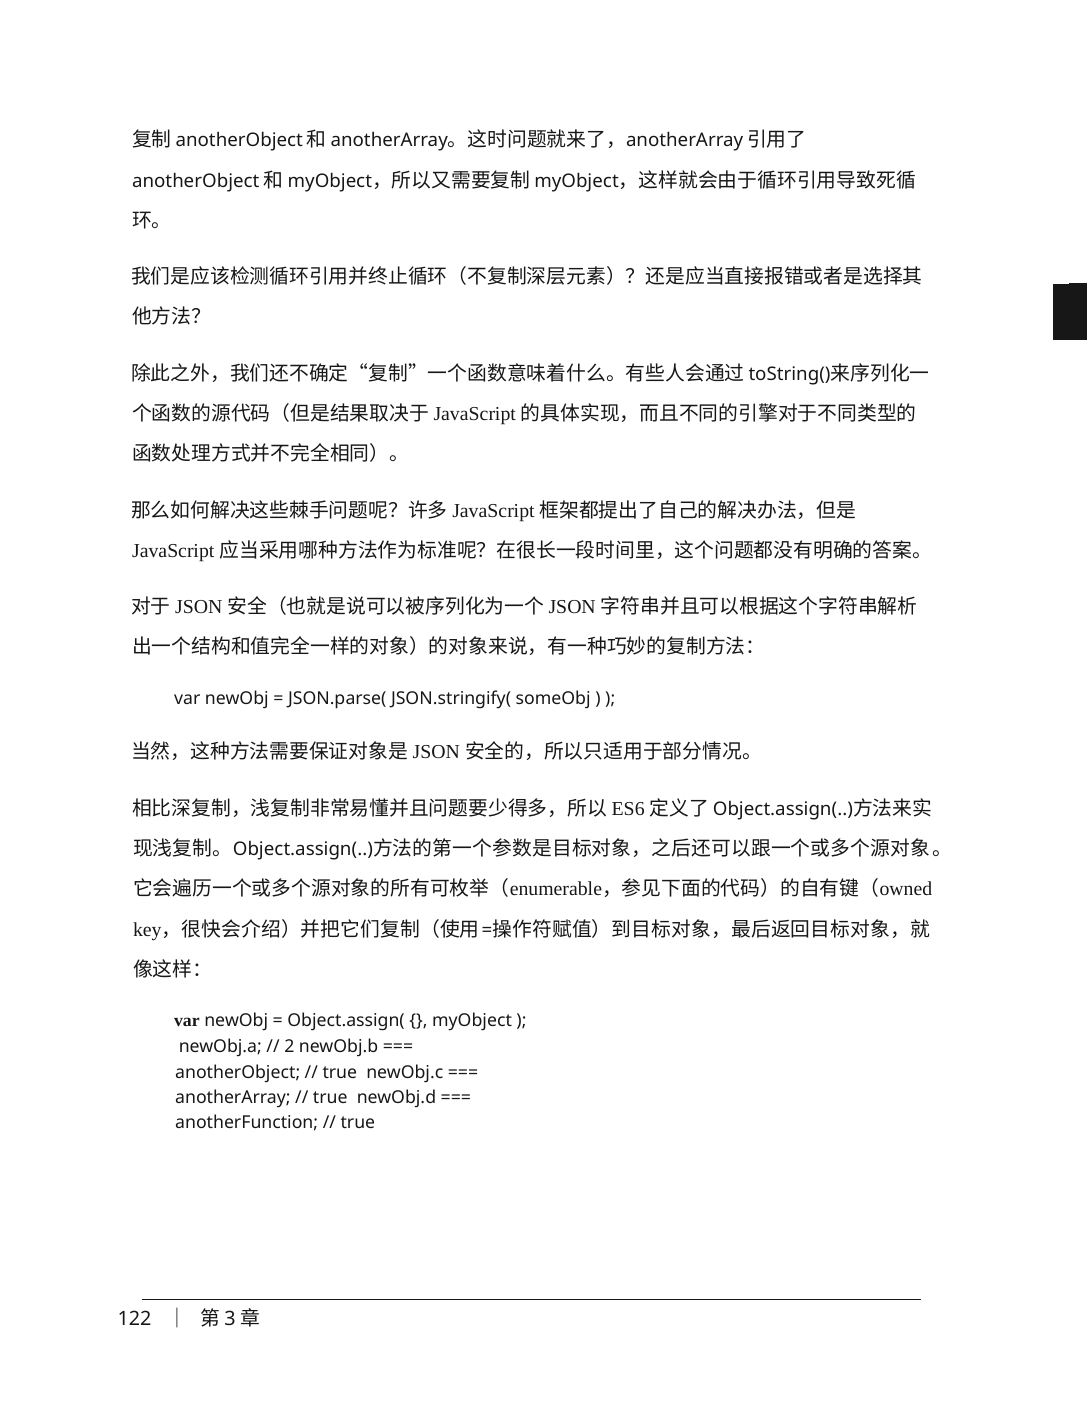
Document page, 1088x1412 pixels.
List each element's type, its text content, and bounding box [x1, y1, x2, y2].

text 我们是应该检测循环引用并终止循环（不复制深层元素）？还是应当直接报错或者是选择其他方法？ [131, 261, 932, 330]
text var newObj = Object.assign( {}, myObject ); [174, 1008, 657, 1032]
text 除此之外，我们还不确定“复制”一个函数意味着什么。有些人会通过toString()来序列化一个函数的源代码（但是结果取决于 JavaScript 的具体实现，而且不同的引擎对于不同类型的函数处理方式并不完全相同）。 [131, 357, 932, 467]
text 那么如何解决这些棘手问题呢？许多 JavaScript 框架都提出了自己的解决办法，但是 JavaScript 应当采用哪种方法作为标准呢？在很长一段时间里，这个问题都没有明确的答案。 [131, 494, 932, 563]
text 对于 JSON 安全（也就是说可以被序列化为一个 JSON 字符串并且可以根据这个字符串解析出一个结构和值完全一样的对象）的对象来说，有一种巧妙的复制方法： [131, 591, 932, 660]
text newObj.a; // 2 newObj.b === anotherObject; // true newObj.c === anotherArray; // true newObj.d === anotherFunction; // true [174, 1034, 513, 1134]
text var newObj = JSON.parse( JSON.stringify( someObj ) ); [174, 685, 657, 709]
text 相比深复制，浅复制非常易懂并且问题要少得多，所以 ES6 定义了Object.assign(..)方法来实现浅复制。Object.assign(..)方法的第一个参数是目标对象，之后还可以跟一个或多个源对象。它会遍历一个或多个源对象的所有可枚举（enumerable，参见下面的代码）的自有键（owned key，很快会介绍）并把它们复制（使用=操作符赋值）到目标对象，最后返回目标对象，就像这样： [132, 792, 932, 982]
text 当然，这种方法需要保证对象是 JSON 安全的，所以只适用于部分情况。 [131, 736, 932, 764]
